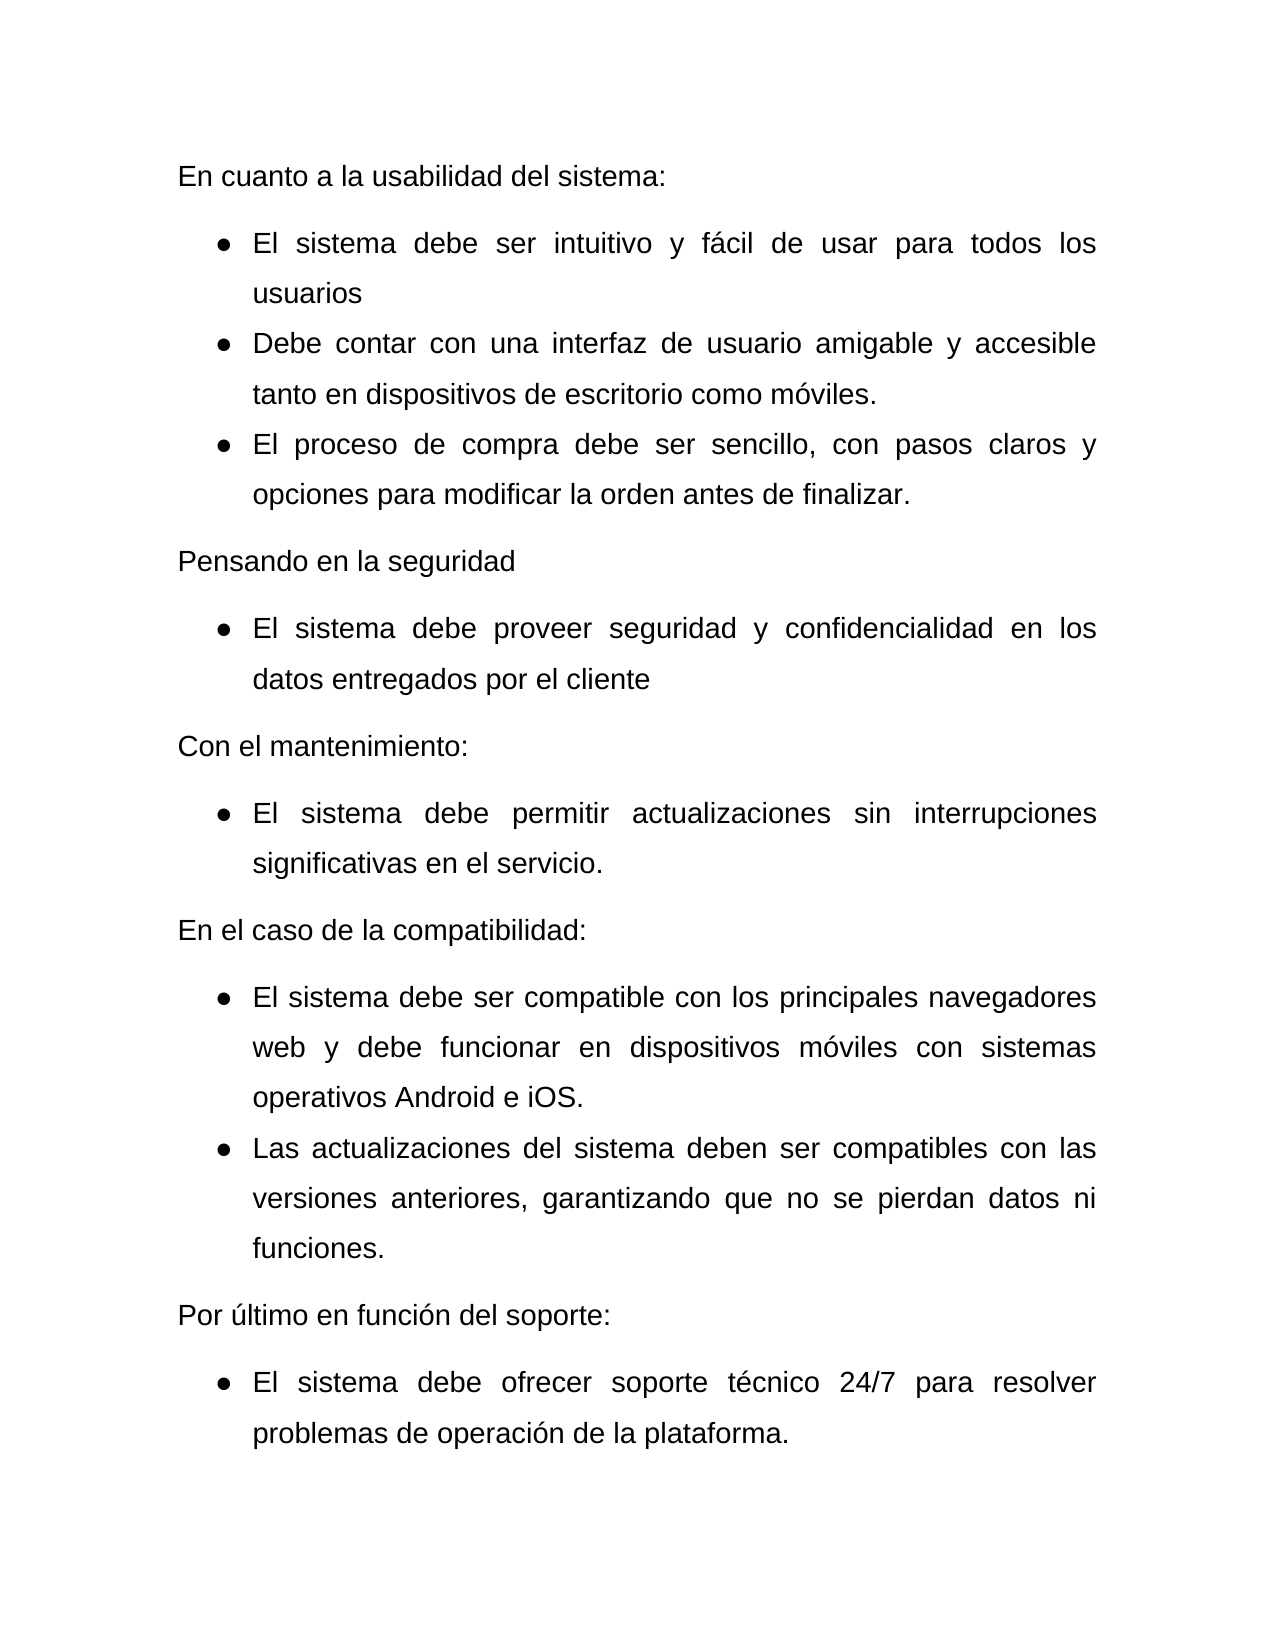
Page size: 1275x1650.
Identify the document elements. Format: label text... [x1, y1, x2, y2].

text Pensando en la seguridad [177, 544, 1098, 578]
list Debe contar con una interfaz de usuario amigable y accesible tanto en dispositivos de escritorio como móviles. [215, 326, 1098, 410]
text Con el mantenimiento: [177, 729, 1098, 762]
text En cuanto a la usabilidad del sistema: [177, 159, 1098, 192]
list Las actualizaciones del sistema deben ser compatibles con las versiones anteriores, garantizando que no se pierdan datos ni funciones. [215, 1131, 1098, 1265]
text En el caso de la compatibilidad: [177, 913, 1098, 946]
list El proceso de compra debe ser sencillo, con pasos claros y opciones para modificar la orden antes de finalizar. [215, 427, 1098, 511]
list El sistema debe proveer seguridad y confidencialidad en los datos entregados por el cliente [215, 611, 1098, 695]
list El sistema debe ofrecer soporte técnico 24/7 para resolver problemas de operación de la plataforma. [215, 1365, 1098, 1449]
text Por último en función del soporte: [177, 1298, 1098, 1332]
list El sistema debe permitir actualizaciones sin interrupciones significativas en el servicio. [215, 796, 1098, 879]
list El sistema debe ser intuitivo y fácil de usar para todos los usuarios [215, 226, 1098, 310]
list El sistema debe ser compatible con los principales navegadores web y debe funcionar en dispositivos móviles con sistemas operativos Android e iOS. [215, 980, 1098, 1114]
